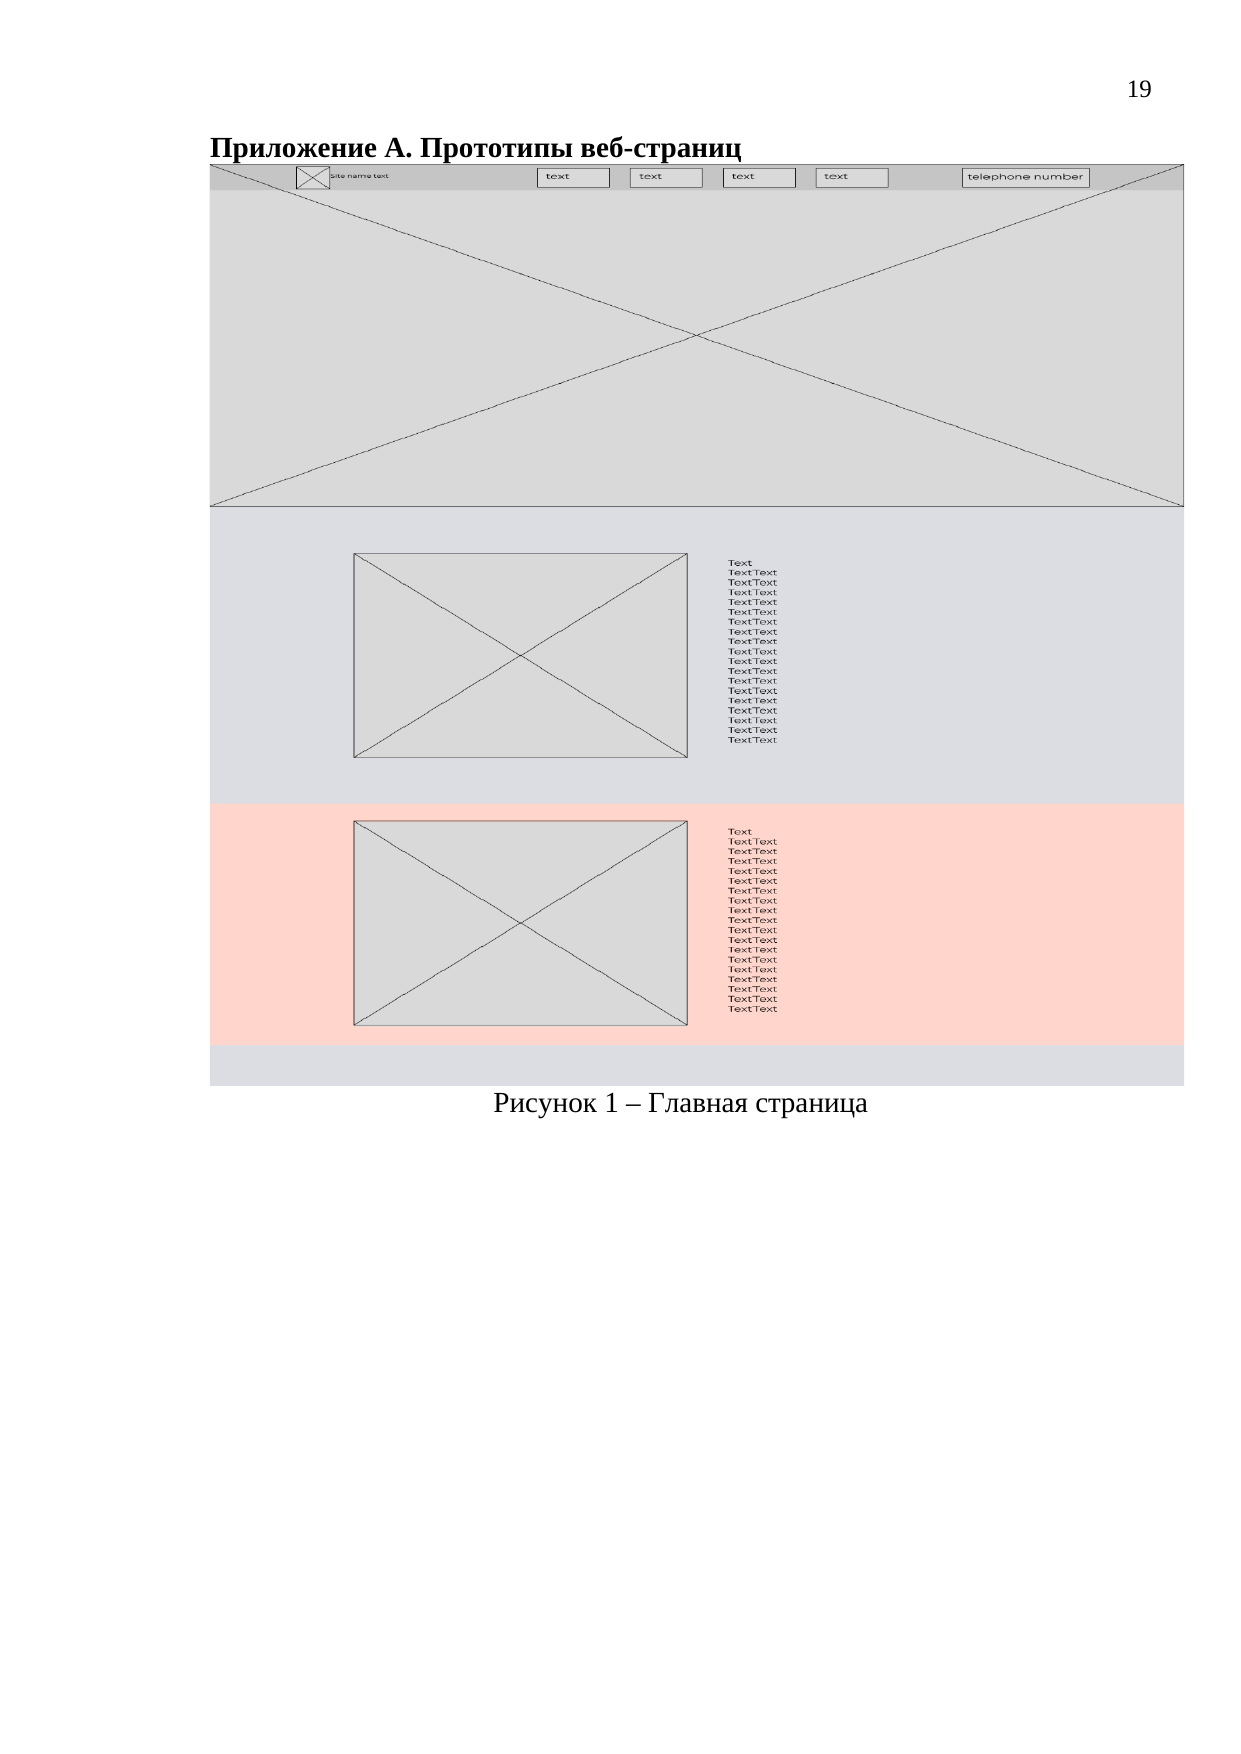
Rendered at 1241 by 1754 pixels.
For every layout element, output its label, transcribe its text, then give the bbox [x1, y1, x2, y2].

subtitle Приложение А. Прототипы веб-страниц [136, 131, 1152, 164]
text Рисунок 1 – Главная страница [136, 1085, 1152, 1119]
picture [209, 164, 1185, 1086]
